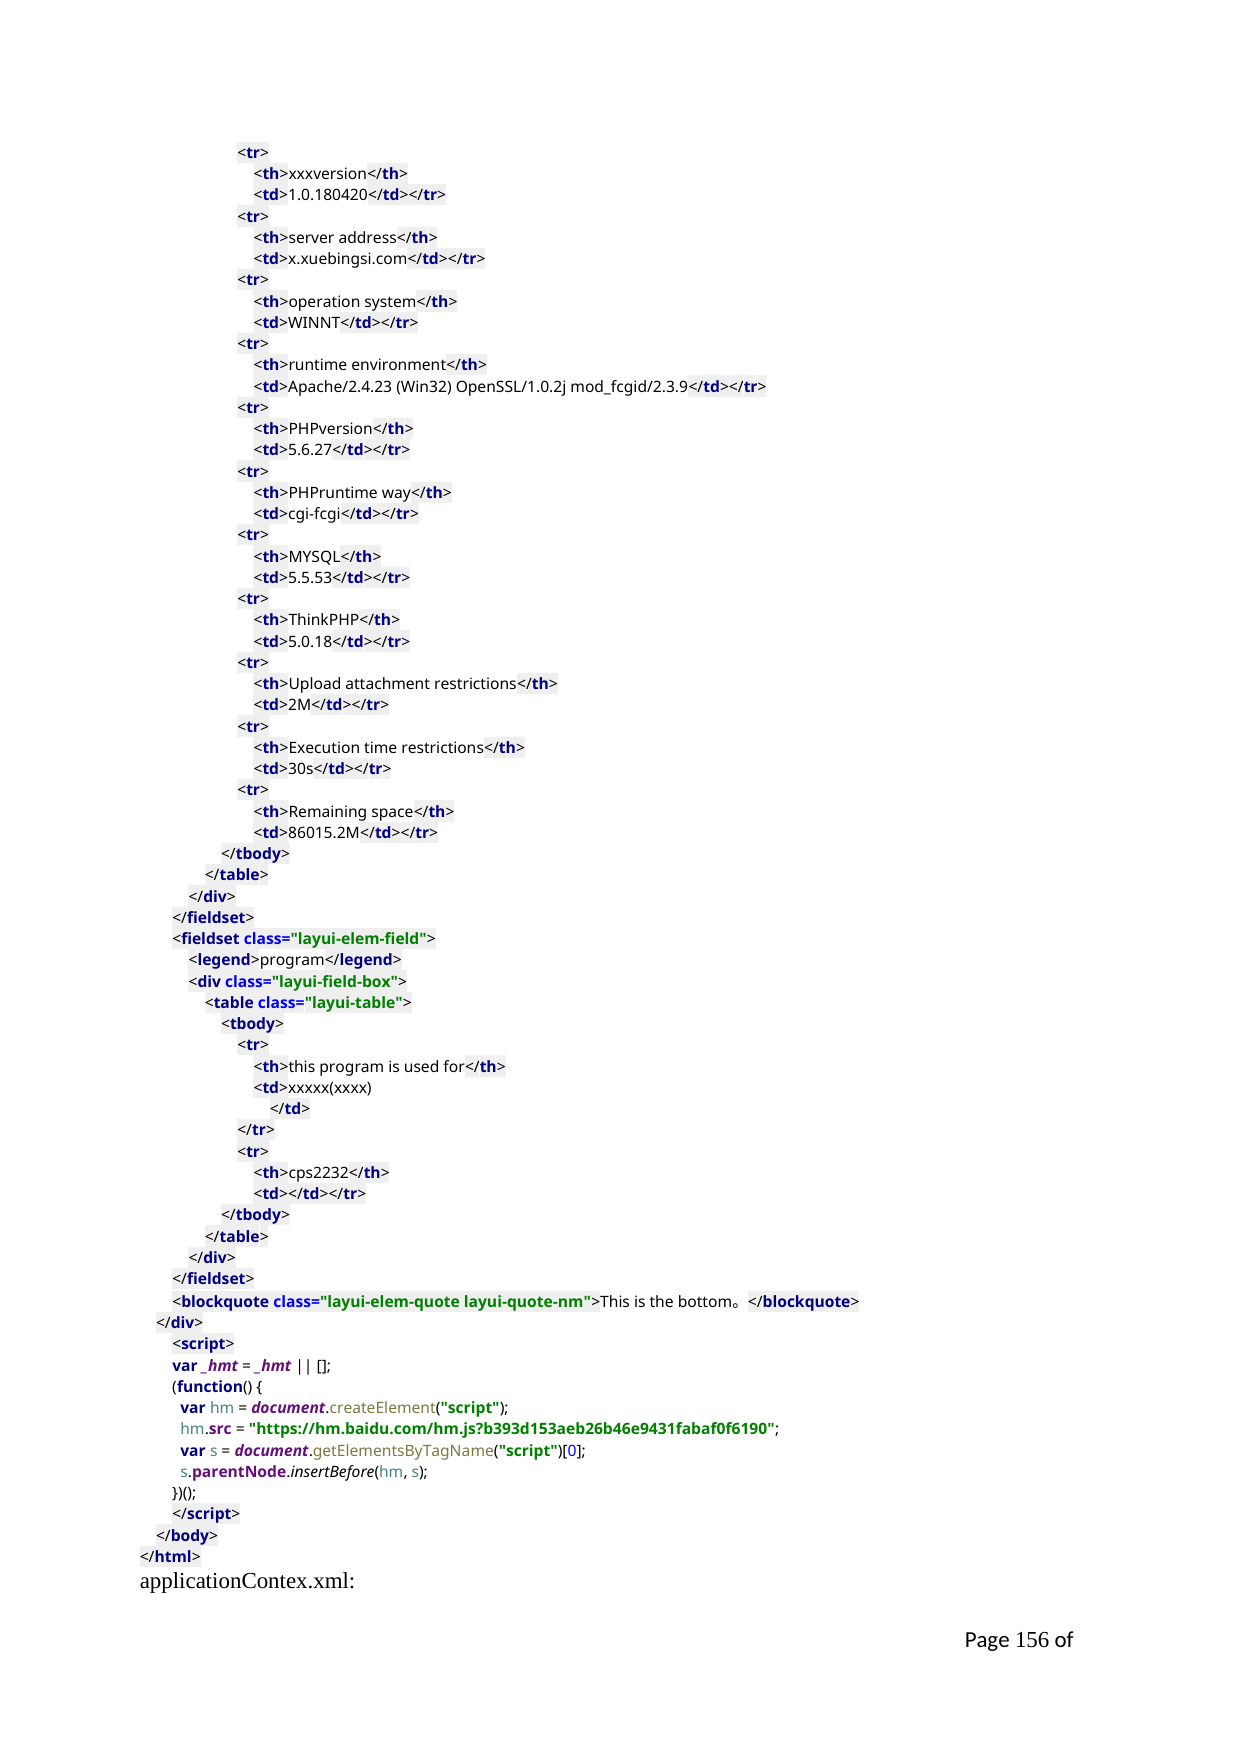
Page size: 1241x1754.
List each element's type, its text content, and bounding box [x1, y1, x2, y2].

text applicationContex.xml: [139, 1567, 1101, 1593]
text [139, 142, 1101, 1567]
